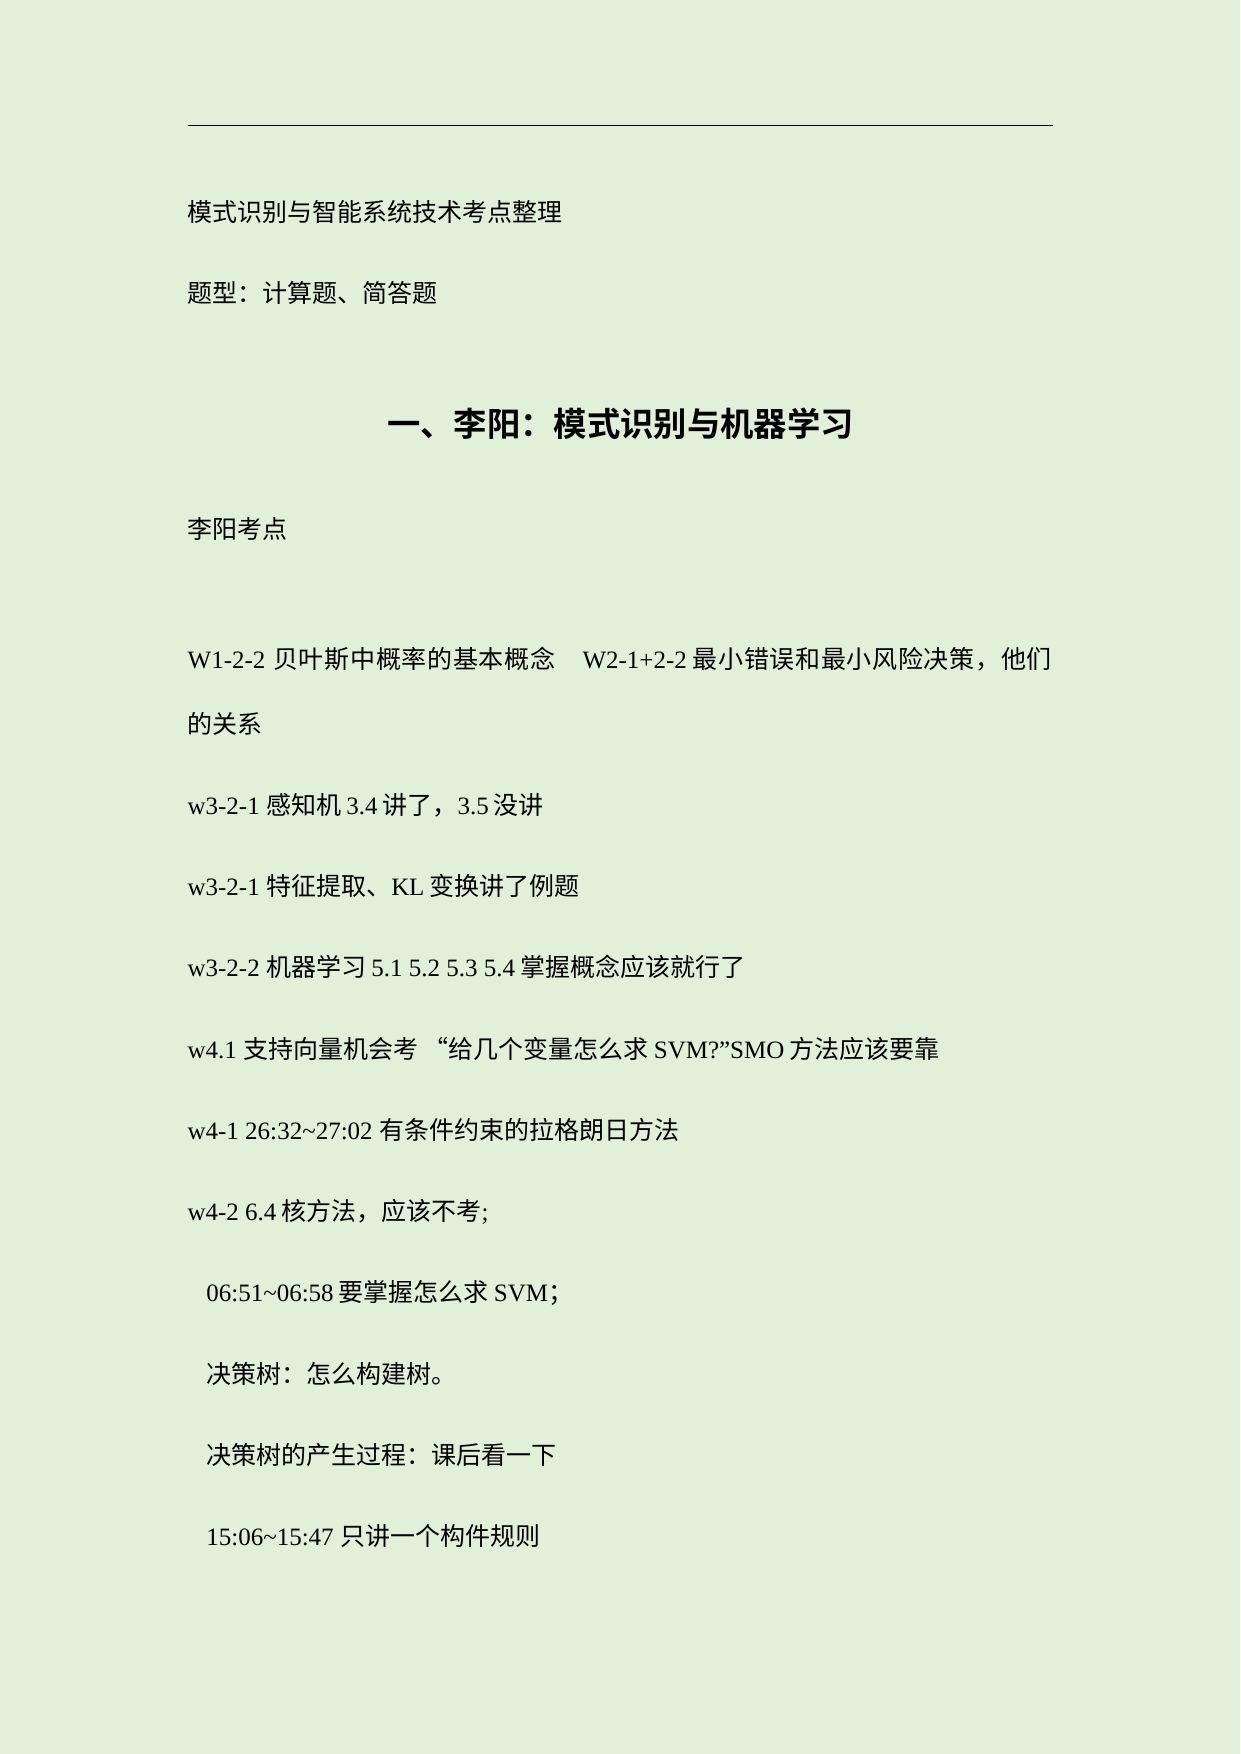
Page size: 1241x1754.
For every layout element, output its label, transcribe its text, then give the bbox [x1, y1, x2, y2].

text w3-2-1 感知机3.4讲了，3.5没讲 [187, 771, 1053, 836]
text 决策树：怎么构建树。 [187, 1340, 1053, 1405]
text 06:51~06:58要掌握怎么求SVM； [187, 1258, 1053, 1323]
text 决策树的产生过程：课后看一下 [187, 1421, 1053, 1486]
text w3-2-1 特征提取、KL变换讲了例题 [187, 852, 1053, 917]
text w4.1 支持向量机会考 “给几个变量怎么求SVM?”SMO方法应该要靠 [187, 1015, 1053, 1080]
text W1-2-2 贝叶斯中概率的基本概念 W2-1+2-2最小错误和最小风险决策，他们的关系 [187, 625, 1053, 755]
text 15:06~15:47 只讲一个构件规则 [187, 1502, 1053, 1567]
text 模式识别与智能系统技术考点整理 [187, 178, 1053, 243]
text w4-1 26:32~27:02 有条件约束的拉格朗日方法 [187, 1096, 1053, 1161]
text w4-2 6.4核方法，应该不考; [187, 1177, 1053, 1242]
text 李阳考点 [187, 495, 1053, 560]
text w3-2-2 机器学习5.1 5.2 5.3 5.4掌握概念应该就行了 [187, 933, 1053, 998]
subtitle 一、李阳：模式识别与机器学习 [187, 389, 1053, 454]
text 题型：计算题、简答题 [187, 259, 1053, 324]
